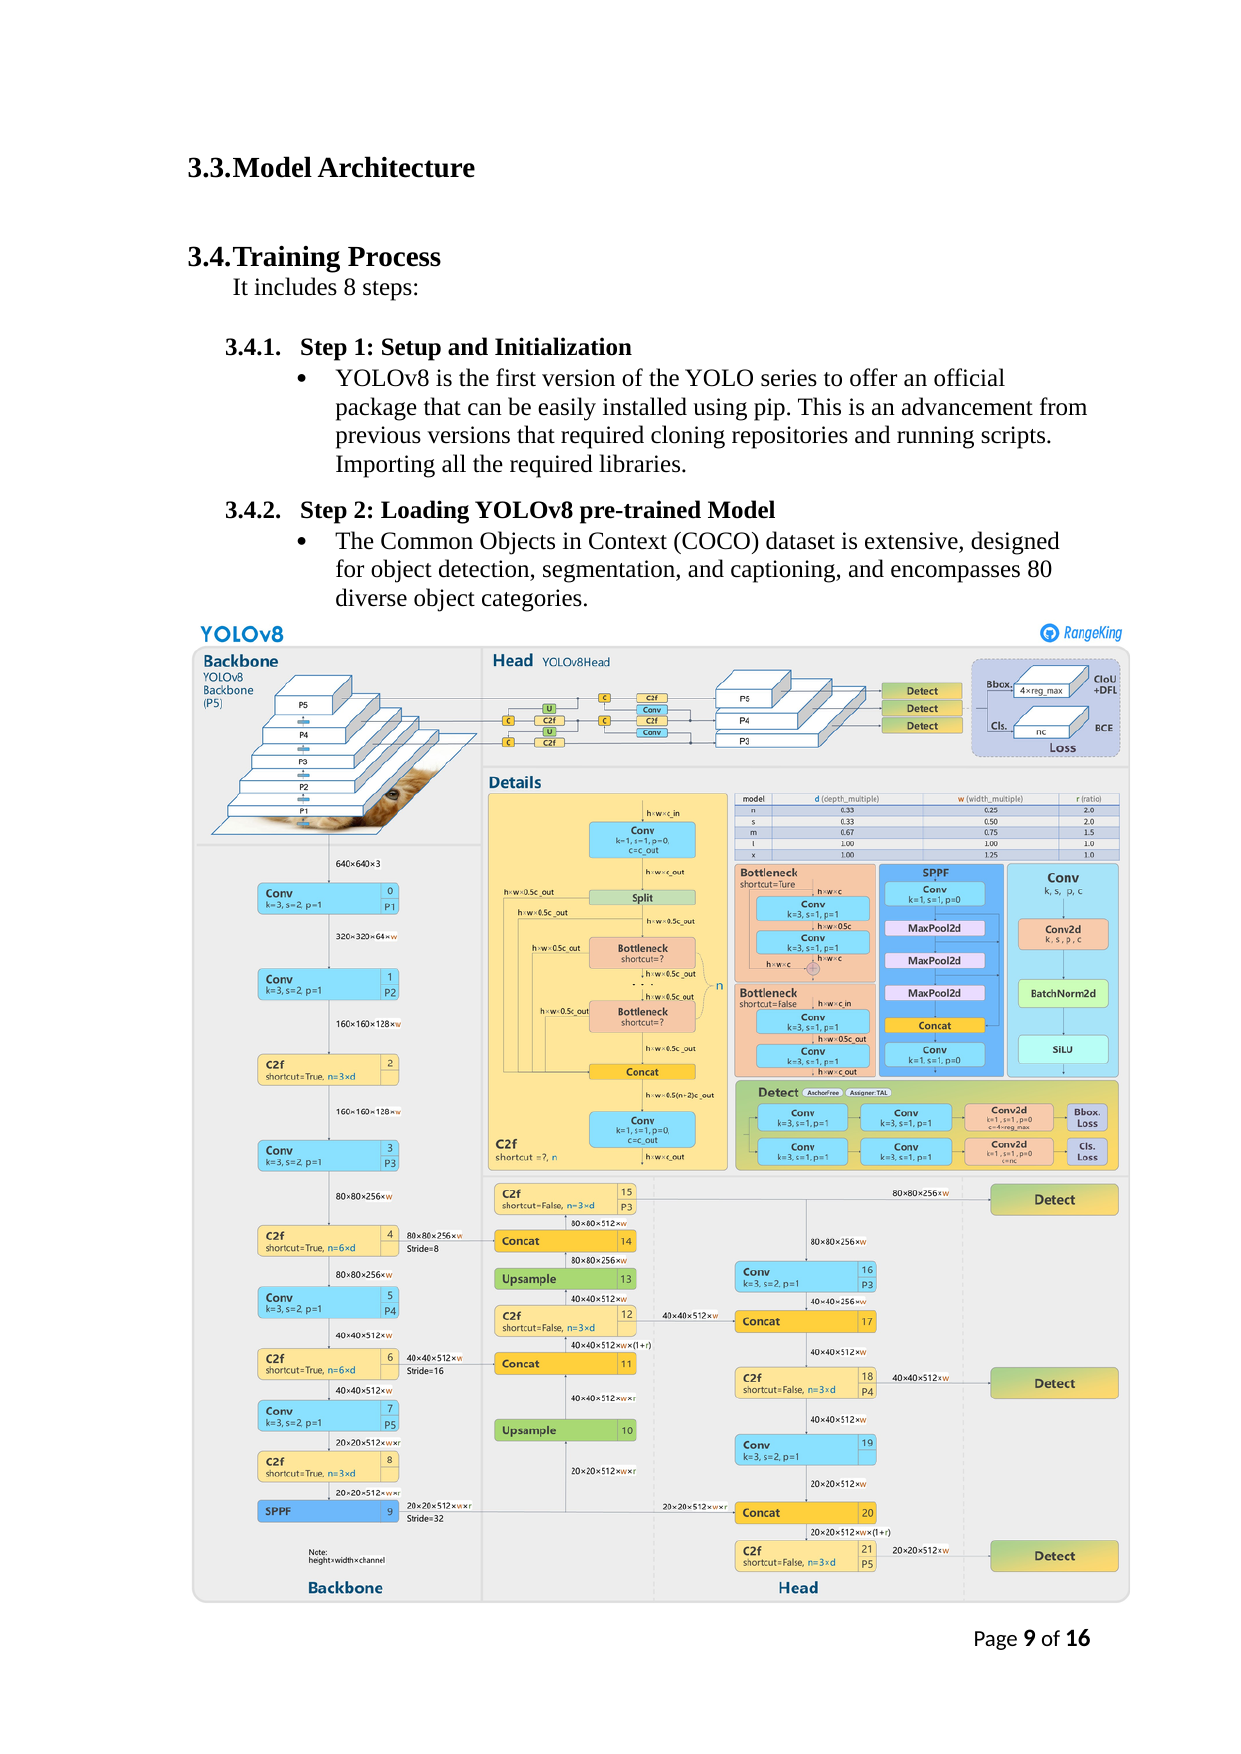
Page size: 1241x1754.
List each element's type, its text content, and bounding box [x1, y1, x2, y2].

subtitle Step 1: Setup and Initialization [225, 332, 1090, 361]
list YOLOv8 is the first version of the YOLO series to offer an official package that can be easily installed using pip. This is an advancement from previous versions that required cloning repositories and running scripts. Importing all the required libraries. [298, 363, 1090, 478]
subtitle Step 2: Loading YOLOv8 pre-trained Model [225, 495, 1090, 523]
list It includes 8 steps: [232, 272, 1090, 301]
subtitle Model Architecture [187, 150, 1090, 183]
list The Common Objects in Context (COCO) dataset is extensive, designed for object detection, segmentation, and captioning, and encompasses 80 diverse object categories. [298, 526, 1090, 612]
picture [190, 619, 1131, 1604]
subtitle Training Process [187, 239, 1090, 272]
